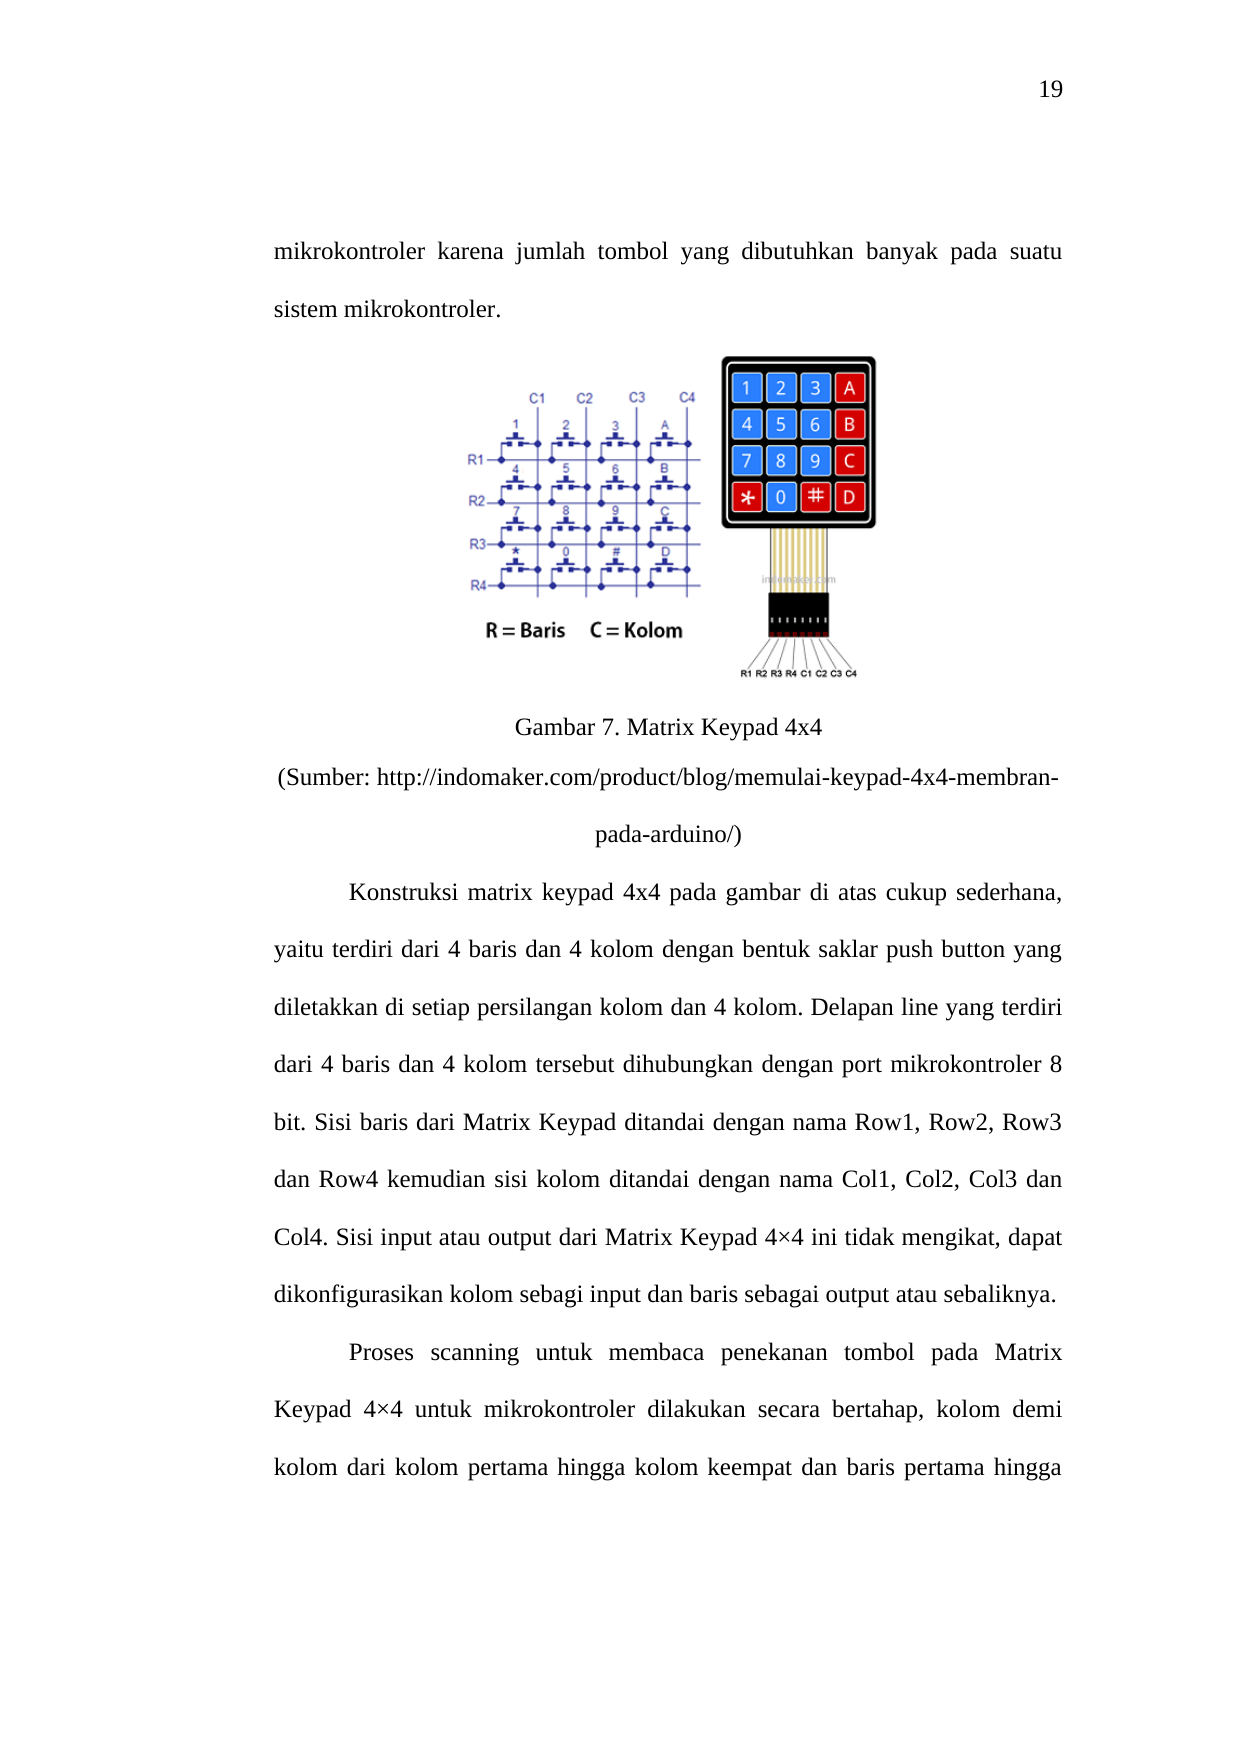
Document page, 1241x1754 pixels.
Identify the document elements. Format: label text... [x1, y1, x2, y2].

picture [452, 351, 884, 685]
text Gambar 7. Matrix Keypad 4x4 [274, 712, 1063, 741]
text Konstruksi matrix keypad 4x4 pada gambar di atas cukup sederhana, yaitu terdiri dari 4 baris dan 4 kolom dengan bentuk saklar push button yang diletakkan di setiap persilangan kolom dan 4 kolom. Delapan line yang terdiri dari 4 baris dan 4 kolom tersebut dihubungkan dengan port mikrokontroler 8 bit. Sisi baris dari Matrix Keypad ditandai dengan nama Row1, Row2, Row3 dan Row4 kemudian sisi kolom ditandai dengan nama Col1, Col2, Col3 dan Col4. Sisi input atau output dari Matrix Keypad 4×4 ini tidak mengikat, dapat dikonfigurasikan kolom sebagi input dan baris sebagai output atau sebaliknya. [274, 877, 1063, 1308]
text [274, 1337, 1063, 1481]
text (Sumber: http://indomaker.com/product/blog/memulai-keypad-4x4-membran-pada-arduino/) [274, 762, 1063, 848]
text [274, 236, 1063, 322]
